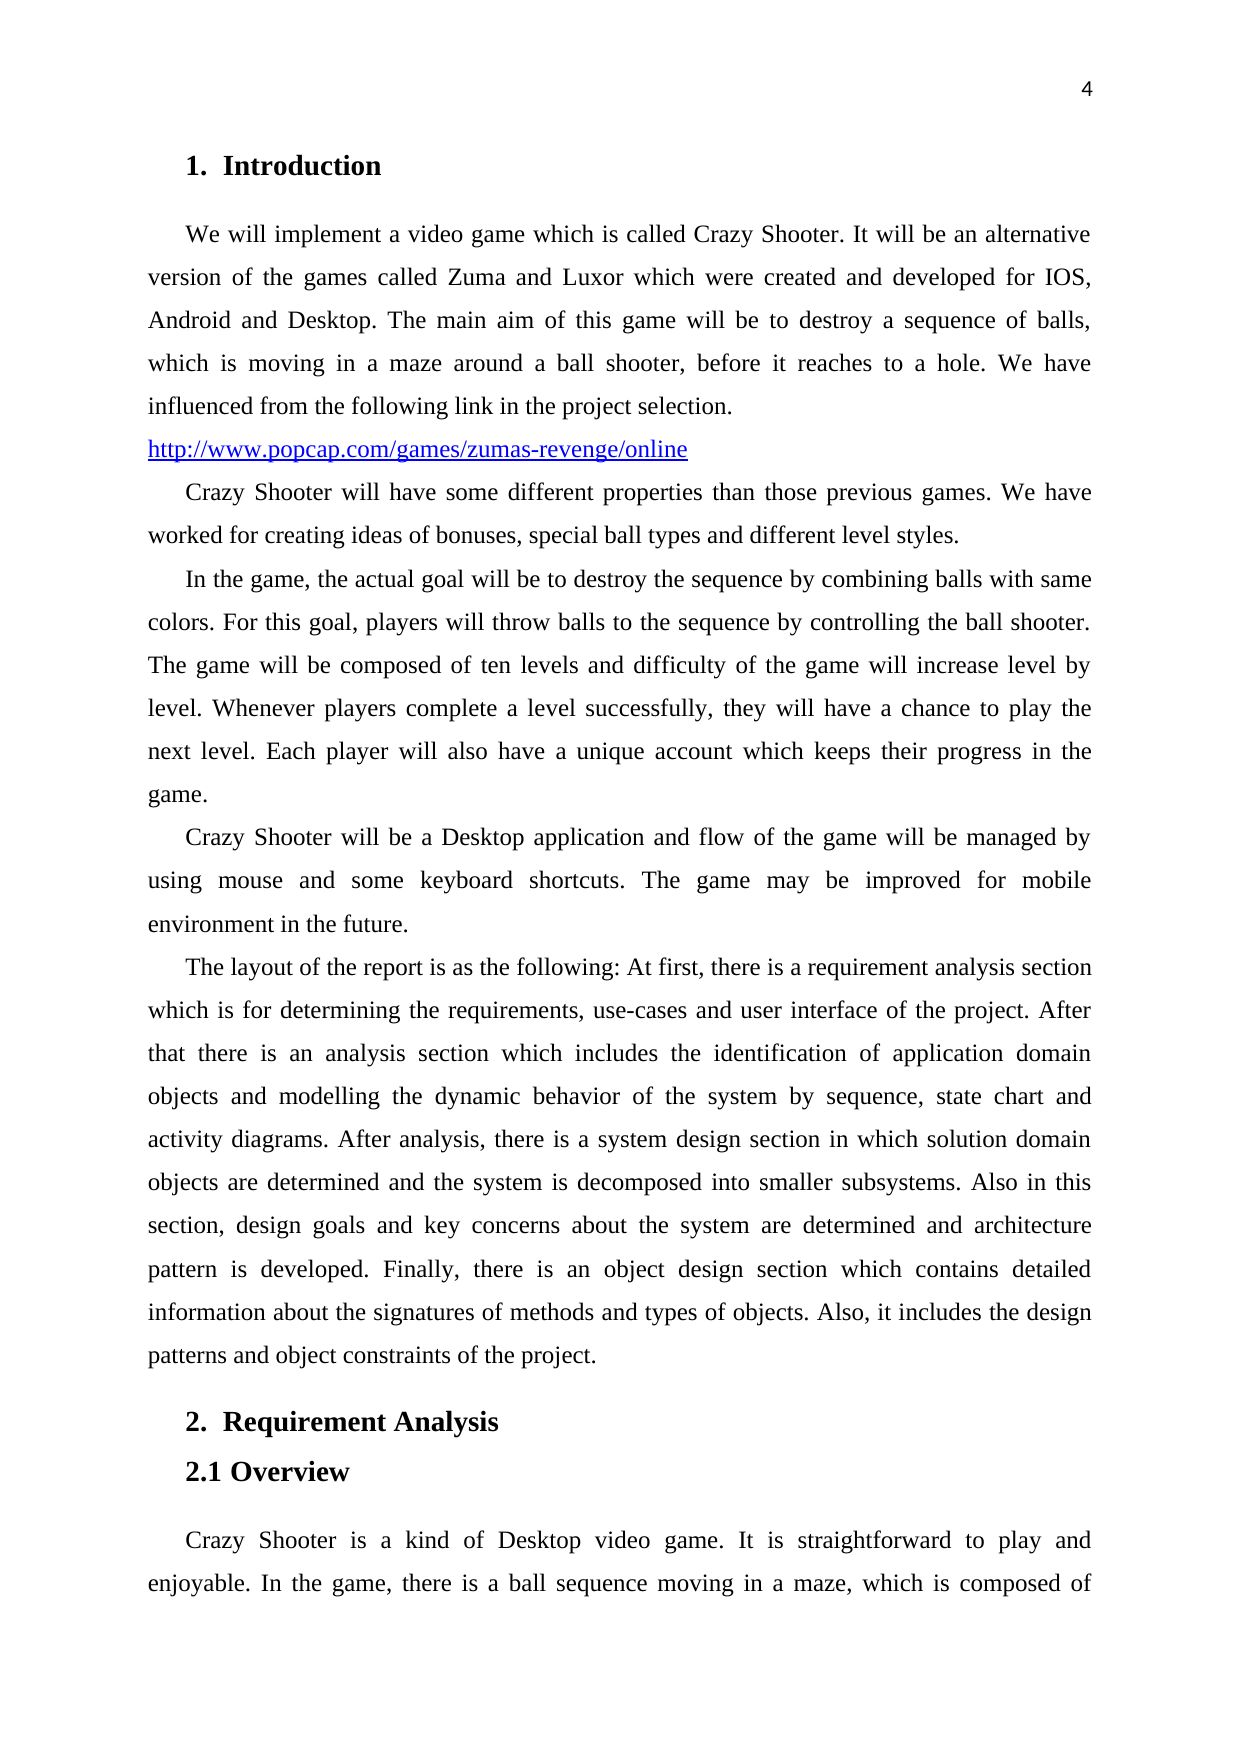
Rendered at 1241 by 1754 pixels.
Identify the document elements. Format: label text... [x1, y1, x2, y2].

list Overview [185, 1454, 1093, 1488]
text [148, 1525, 1093, 1597]
text We will implement a video game which is called Crazy Shooter. It will be an alternative version of the games called Zuma and Luxor which were created and developed for IOS, Android and Desktop. The main aim of this game will be to destroy a sequence of balls, which is moving in a maze around a ball shooter, before it reaches to a hole. We have influenced from the following link in the project selection. [148, 219, 1093, 420]
text In the game, the actual goal will be to destroy the sequence by combining balls with same colors. For this goal, players will throw balls to the sequence by controlling the ball shooter. The game will be composed of ten levels and difficulty of the game will increase level by level. Whenever players complete a level successfully, they will have a chance to play the next level. Each player will also have a unique account which keeps their progress in the game. [148, 564, 1093, 808]
text http://www.popcap.com/games/zumas-revenge/online [148, 434, 1093, 463]
text Crazy Shooter will be a Desktop application and flow of the game will be managed by using mouse and some keyboard shortcuts. The game may be improved for mobile environment in the future. [148, 822, 1093, 937]
list Introduction [185, 148, 1093, 181]
list Requirement Analysis [185, 1404, 1093, 1437]
text The layout of the report is as the following: At first, there is a requirement analysis section which is for determining the requirements, use-cases and user interface of the project. After that there is an analysis section which includes the identification of application domain objects and modelling the dynamic behavior of the system by sequence, state chart and activity diagrams. After analysis, there is a system design section in which solution domain objects are determined and the system is decomposed into smaller subsystems. Also in this section, design goals and key concerns about the system are determined and architecture pattern is developed. Finally, there is an object design section which contains detailed information about the signatures of methods and types of objects. Also, it includes the design patterns and object constraints of the project. [148, 952, 1093, 1369]
text Crazy Shooter will have some different properties than those previous games. We have worked for creating ideas of bonuses, special ball types and different level styles. [148, 477, 1093, 549]
